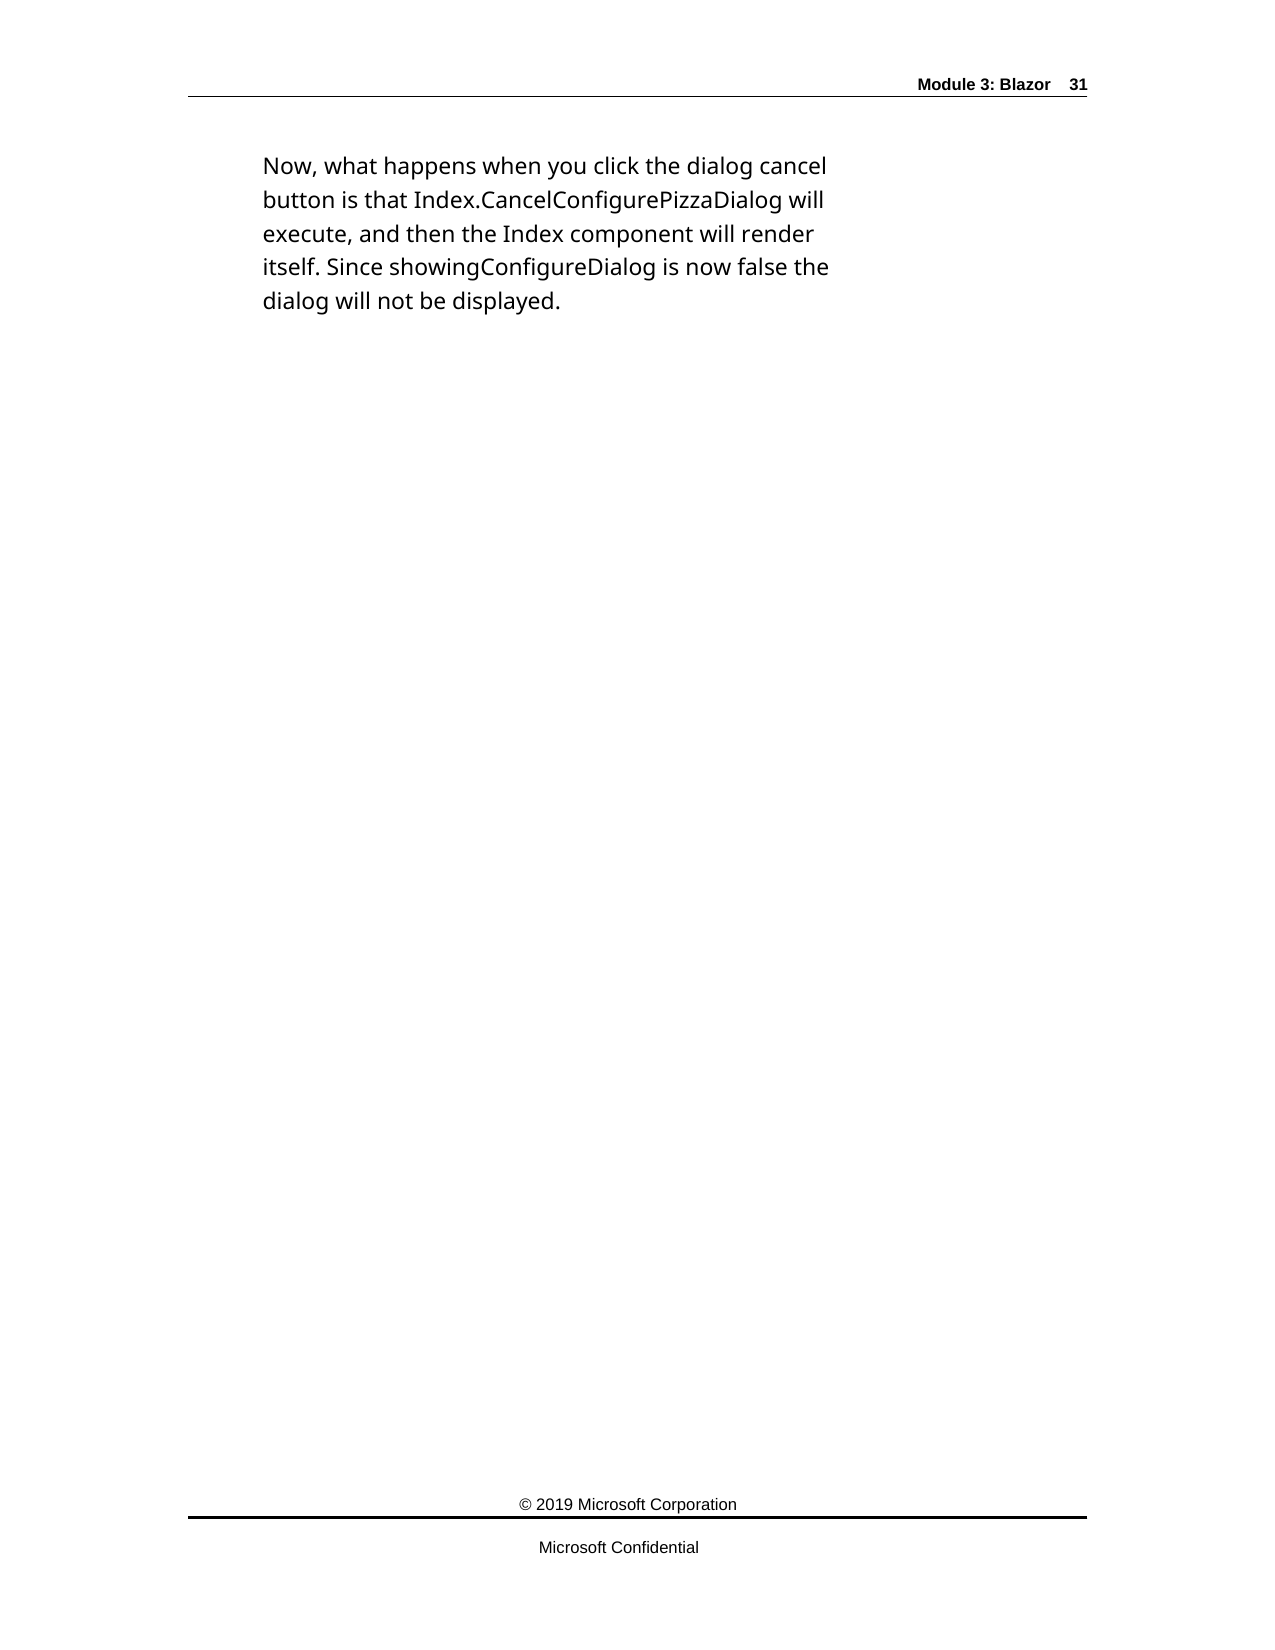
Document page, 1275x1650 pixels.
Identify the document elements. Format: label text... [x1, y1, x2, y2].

list Now, what happens when you click the dialog cancel button is that Index.CancelConfigurePizzaDialog will execute, and then the Index component will render itself. Since showingConfigureDialog is now false the dialog will not be displayed. [262, 150, 862, 316]
